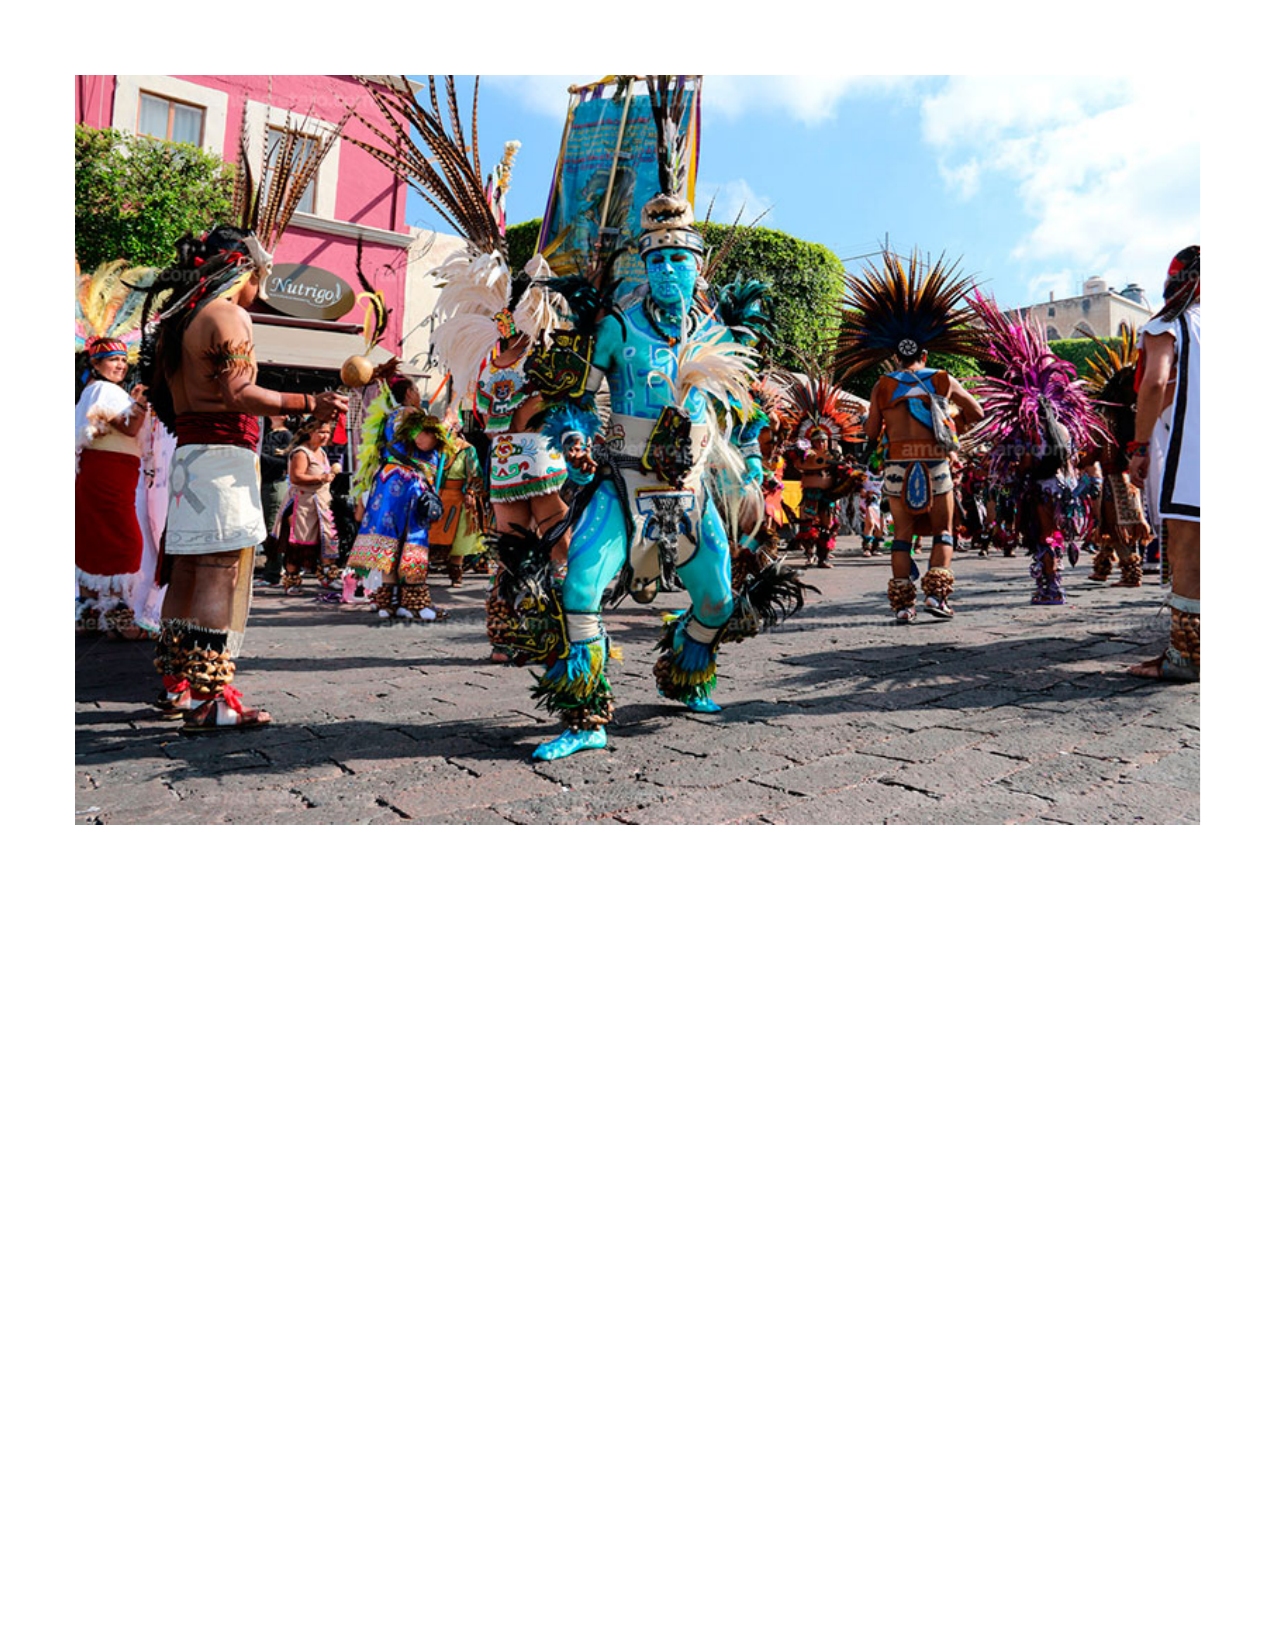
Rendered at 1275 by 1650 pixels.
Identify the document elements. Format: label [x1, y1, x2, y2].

picture [75, 75, 1200, 825]
